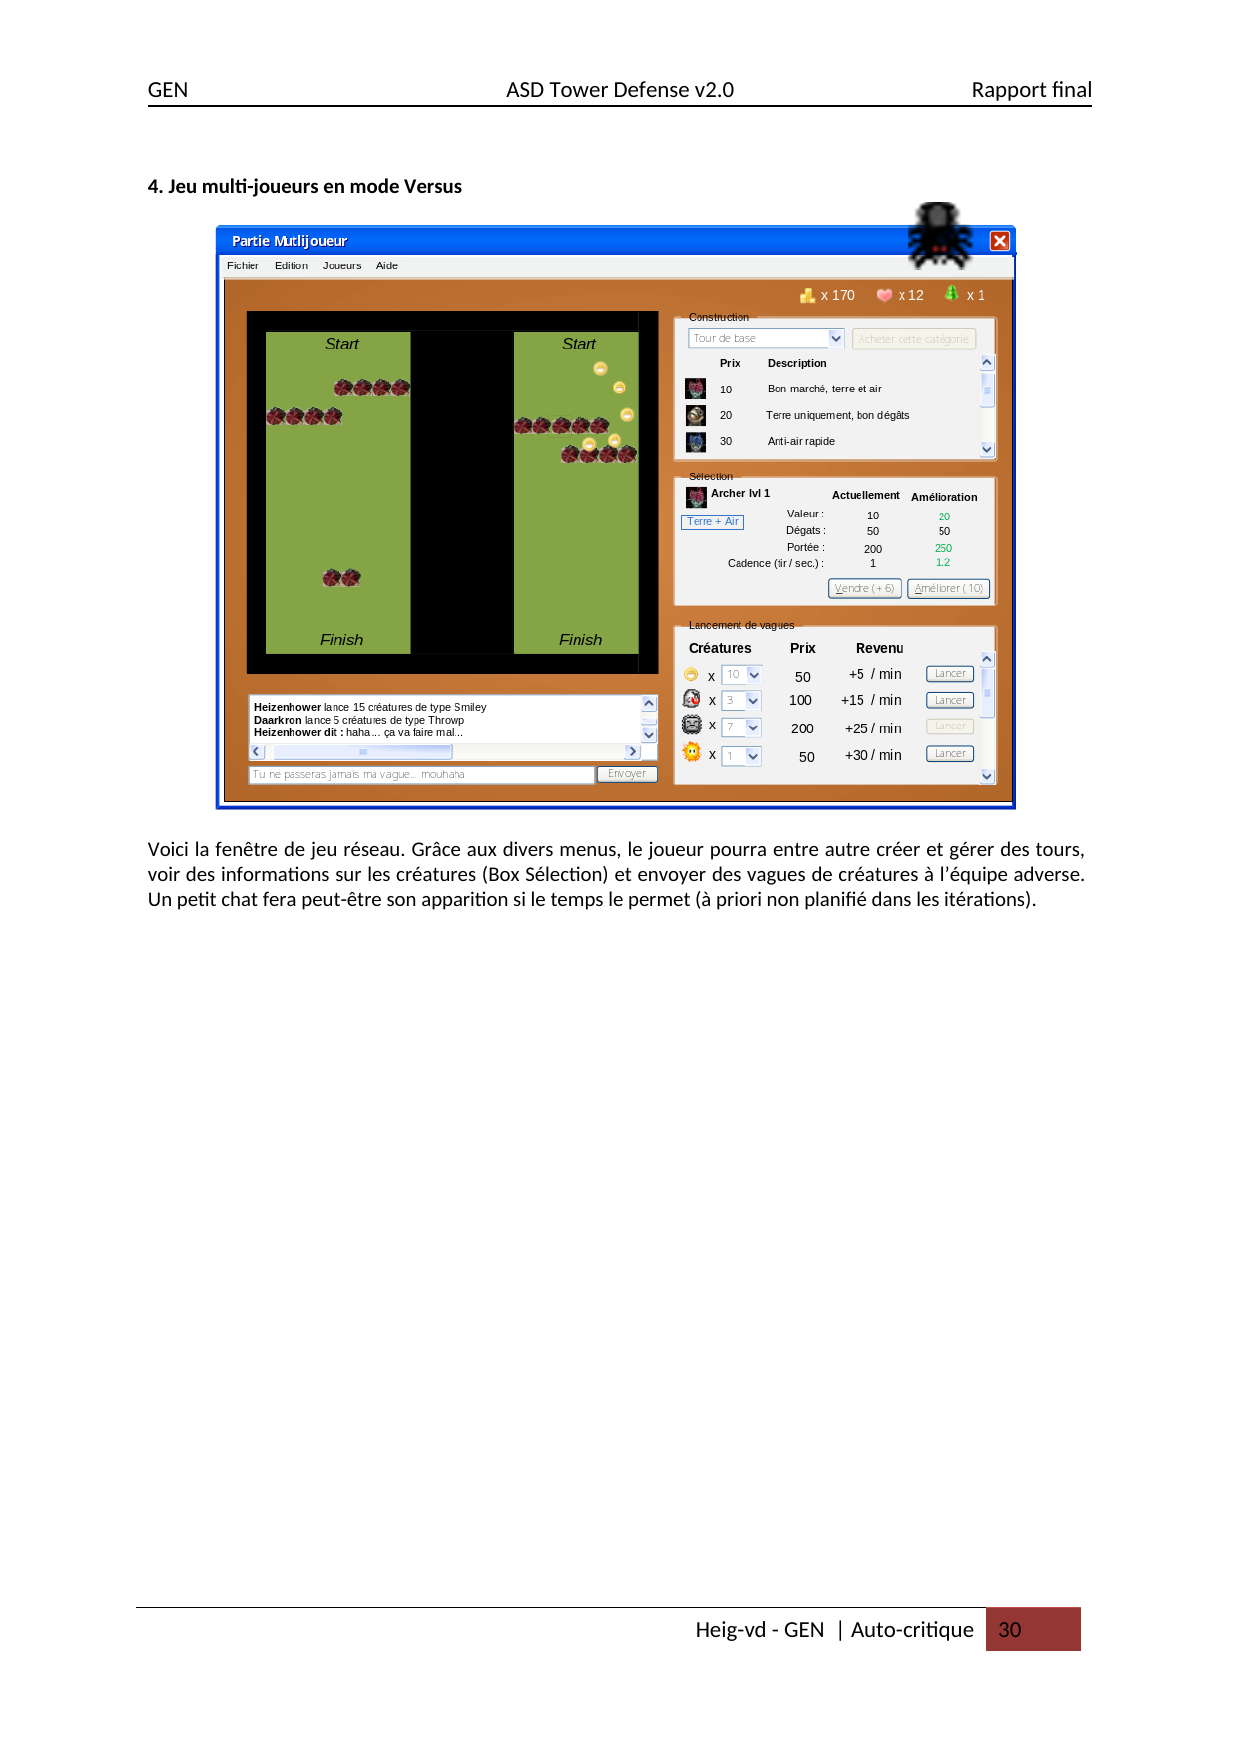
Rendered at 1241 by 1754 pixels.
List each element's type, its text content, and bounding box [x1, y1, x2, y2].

table_header 4. Jeu multi-joueurs en mode Versus Voici la fenêtre de jeu réseau. Grâce aux divers menus, le joueur pourra entre autre créer et gérer des tours, voir des informations sur les créatures (Box Sélection) et envoyer des vagues de créatures à l’équipe adverse. Un petit chat fera peut-être son apparition si le temps le permet (à priori non planifié dans les itérations). [136, 148, 1099, 983]
picture [907, 202, 976, 270]
